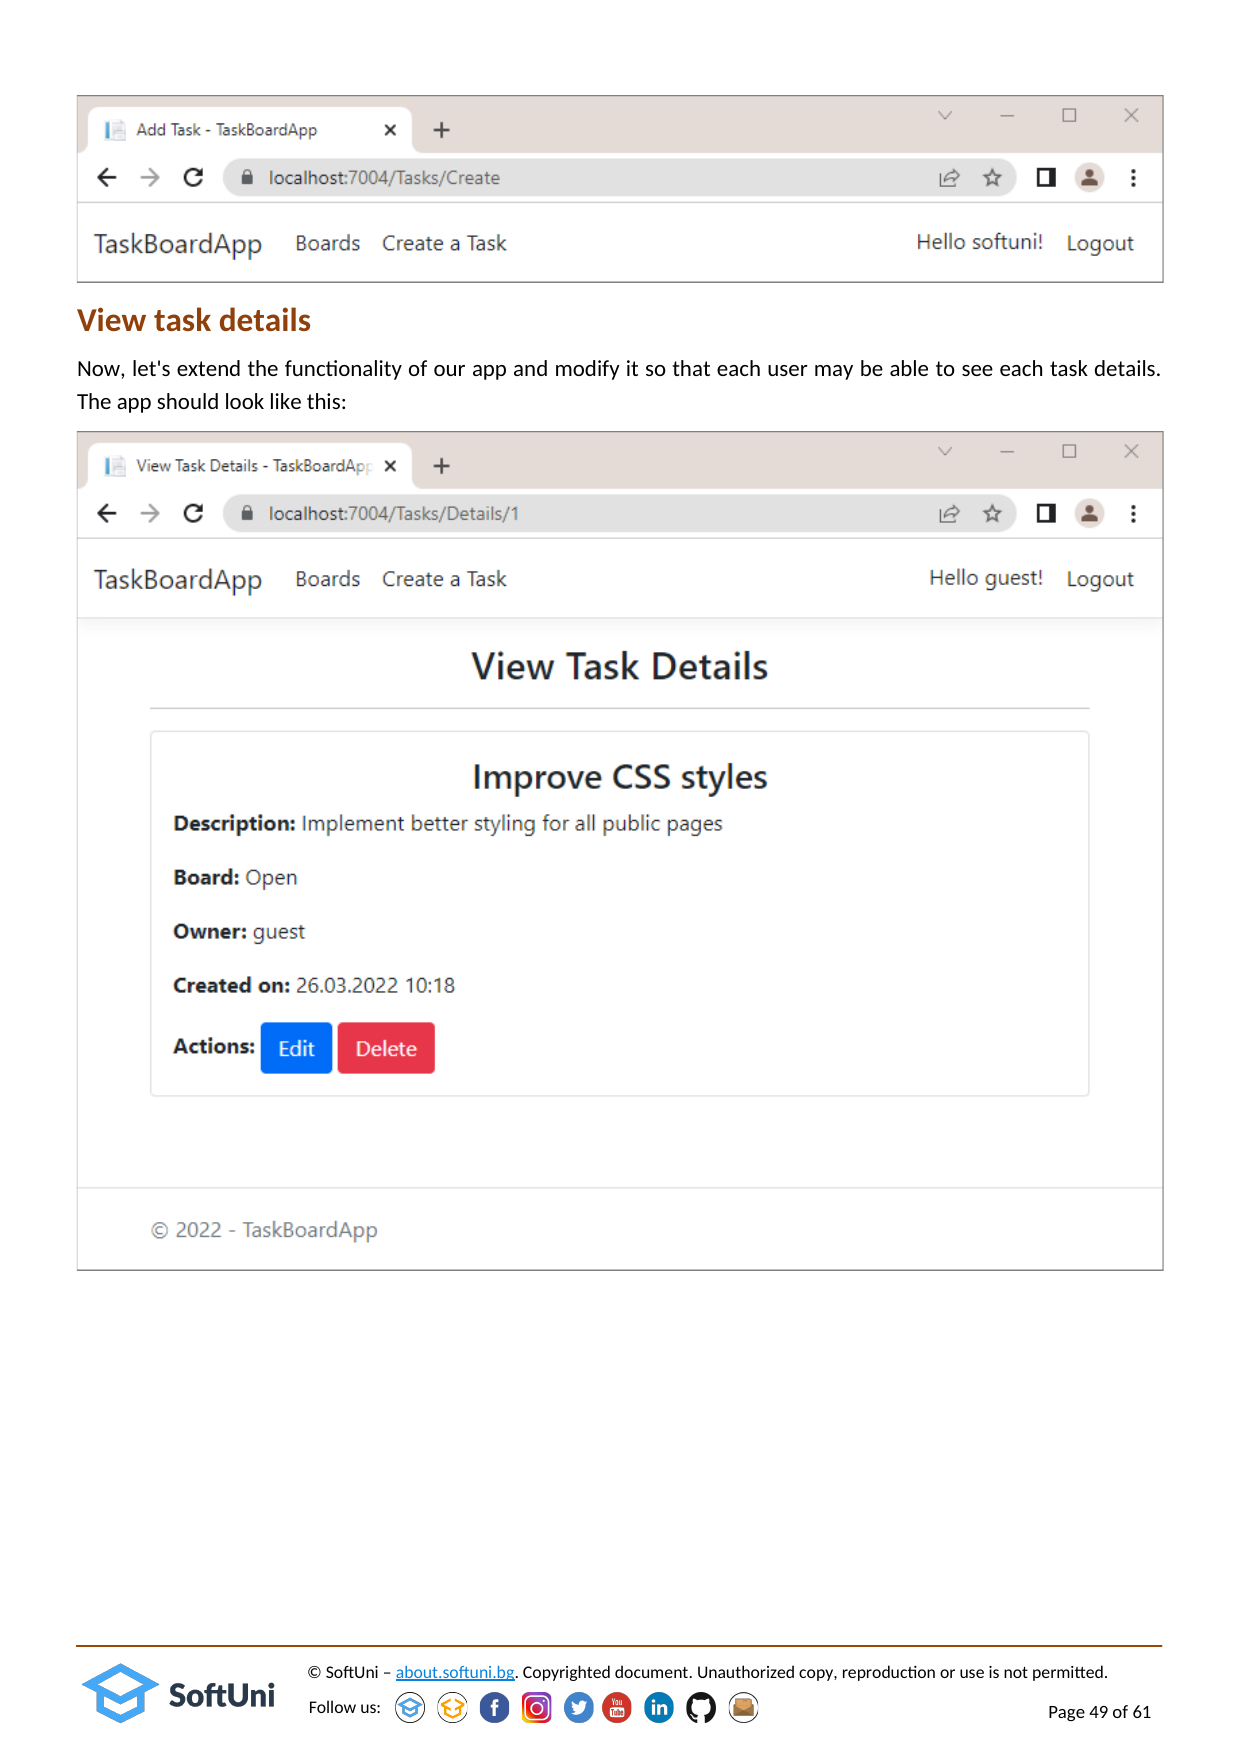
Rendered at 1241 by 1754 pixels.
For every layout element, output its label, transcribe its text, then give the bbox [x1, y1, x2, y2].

picture [665, 1692, 674, 1701]
picture [479, 1692, 510, 1723]
picture [602, 1692, 632, 1723]
text Now, let's extend the functionality of our app and modify it so that each user may be able to see each task details. The app should look like this: [77, 354, 1163, 415]
picture [644, 1692, 653, 1701]
picture [75, 1658, 281, 1729]
picture [564, 1692, 594, 1723]
picture [644, 1714, 653, 1723]
picture [395, 1692, 425, 1723]
picture [658, 1705, 667, 1714]
picture [522, 1692, 552, 1723]
picture [686, 1692, 716, 1723]
picture [76, 431, 1164, 1271]
picture [76, 95, 1164, 283]
picture [437, 1692, 468, 1723]
subtitle View task details [77, 299, 1163, 340]
picture [665, 1714, 674, 1723]
picture [728, 1692, 759, 1723]
